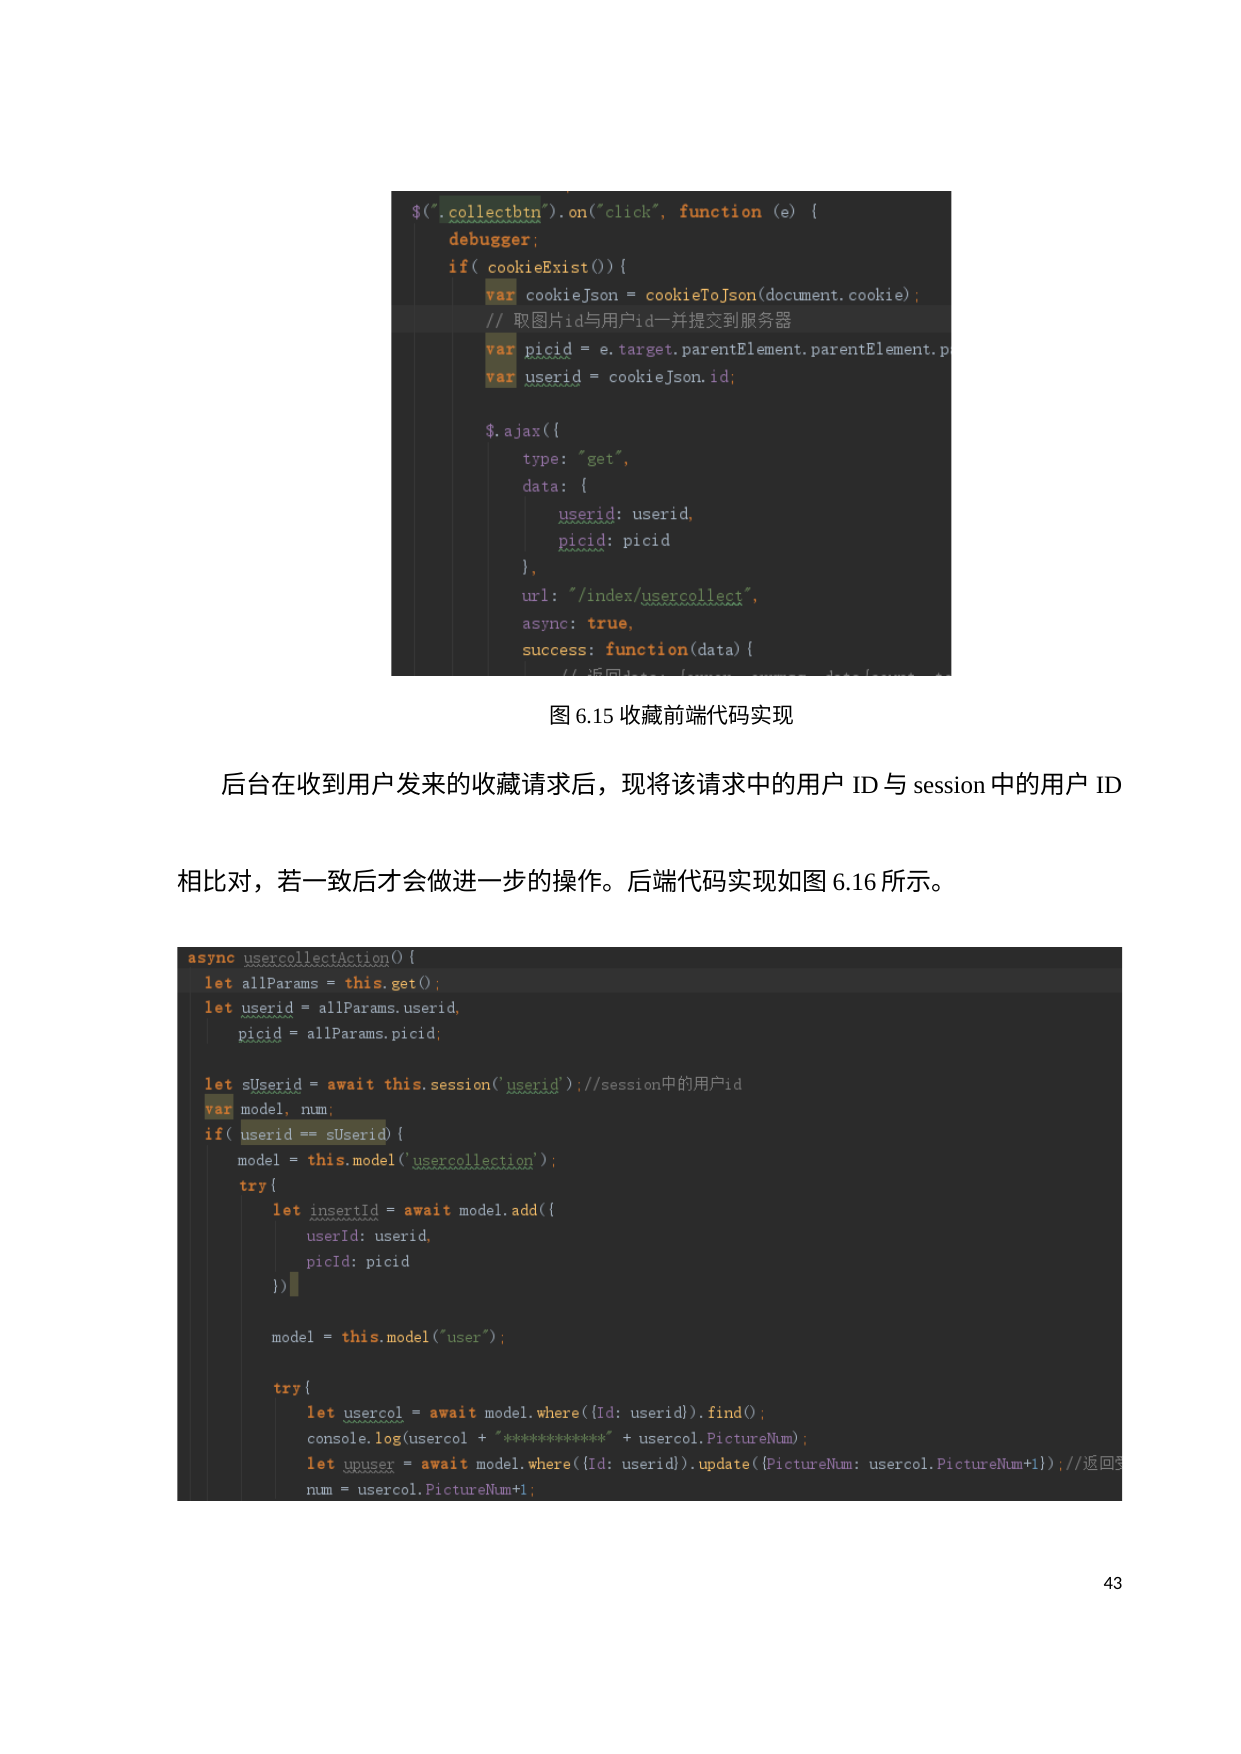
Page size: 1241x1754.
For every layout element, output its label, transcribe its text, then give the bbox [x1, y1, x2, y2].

text 图6.15 收藏前端代码实现 [177, 698, 1122, 731]
picture [391, 191, 952, 676]
text 后台在收到用户发来的收藏请求后，现将该请求中的用户ID与session中的用户ID相比对，若一致后才会做进一步的操作。后端代码实现如图6.16所示。 [177, 750, 1122, 912]
picture [177, 947, 1123, 1501]
